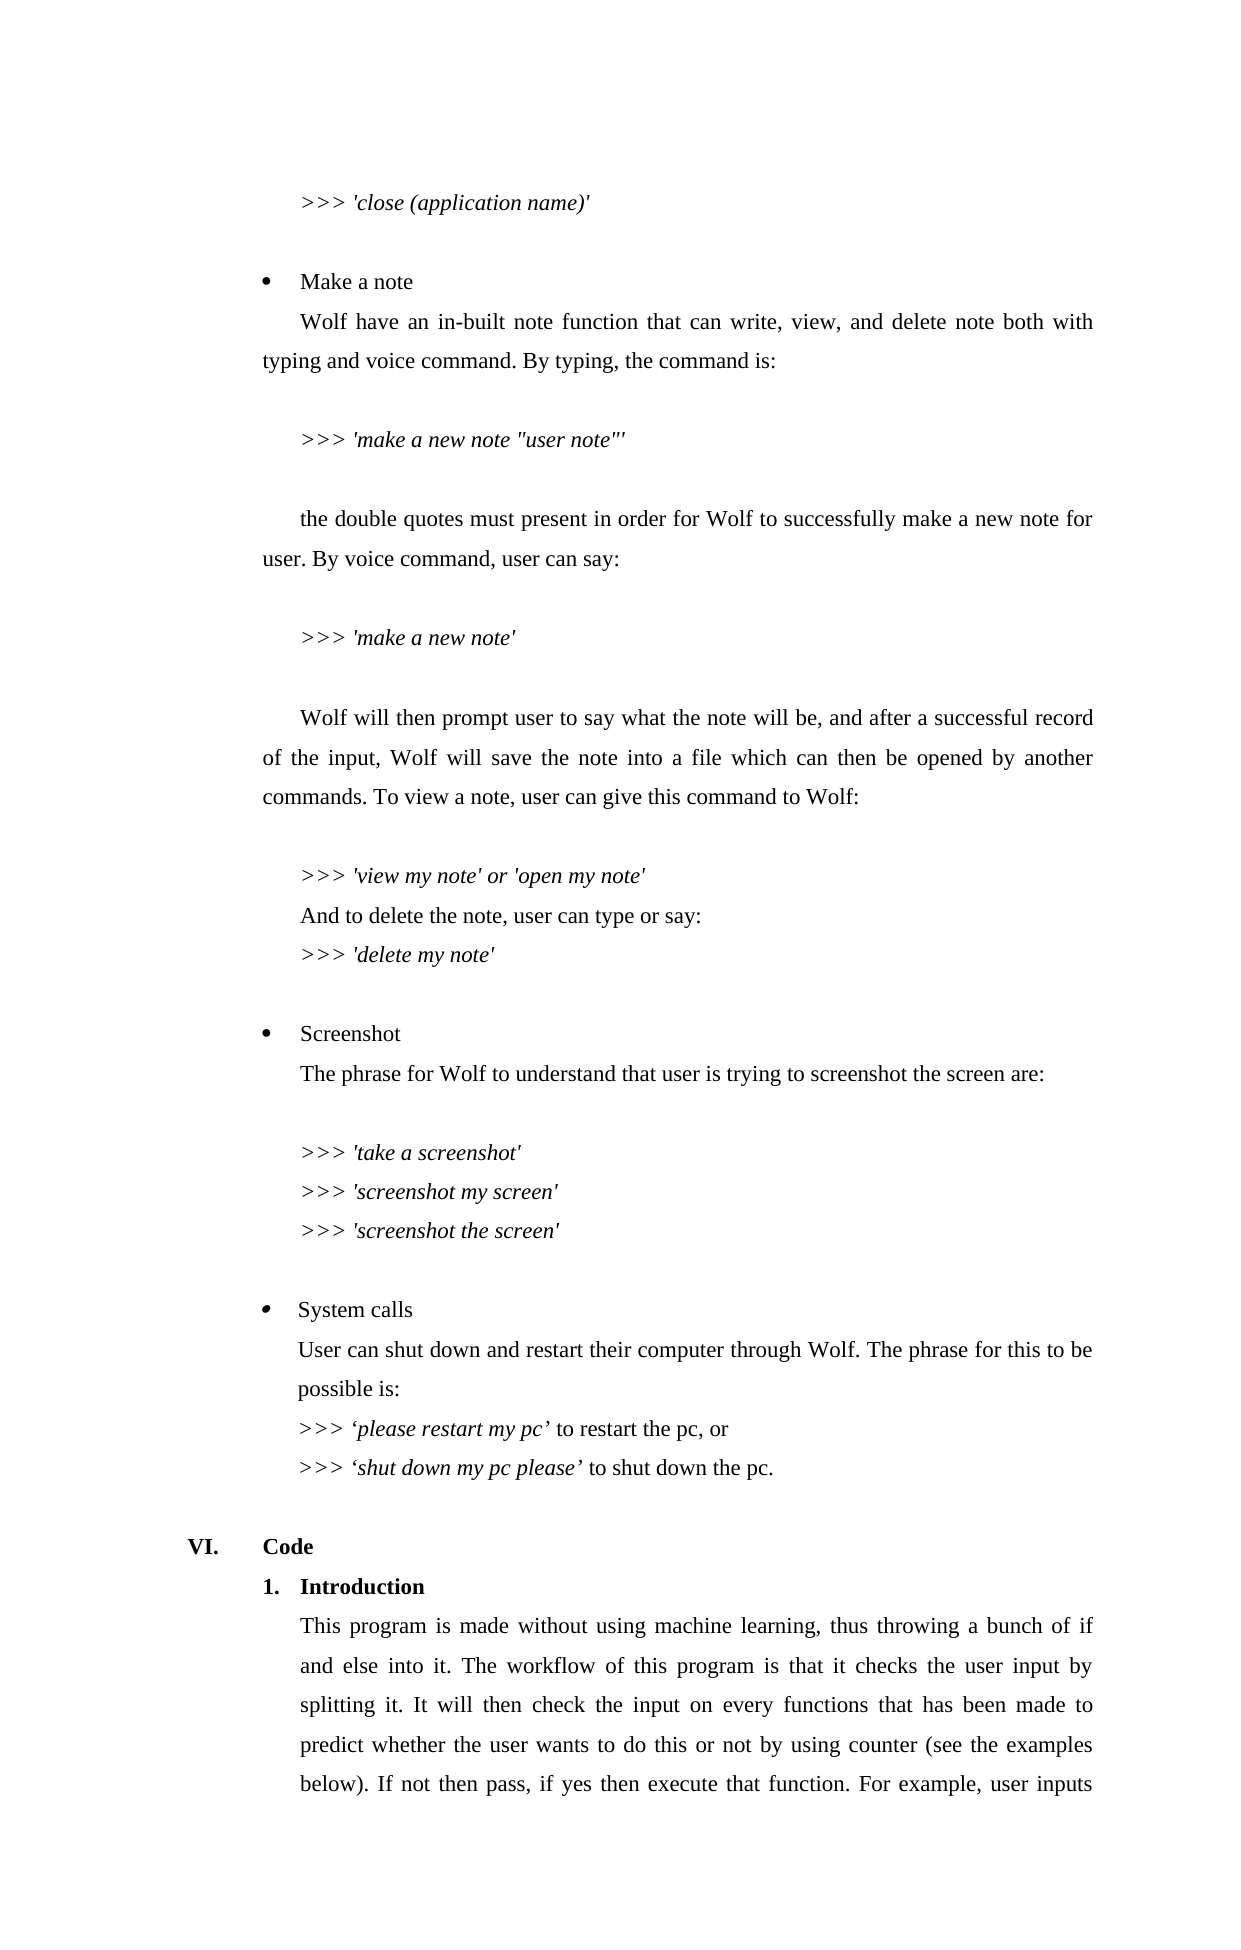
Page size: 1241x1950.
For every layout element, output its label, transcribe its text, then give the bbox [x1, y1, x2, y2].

list System calls [260, 1297, 1095, 1323]
list >>> 'view my note' or 'open my note' [262, 862, 1095, 889]
list >>> ‘shut down my pc please’ to shut down the pc. [298, 1454, 1095, 1481]
list User can shut down and restart their computer through Wolf. The phrase for this to be possible is: [298, 1336, 1095, 1402]
list Wolf have an in-built note function that can write, view, and delete note both with typing and voice command. By typing, the command is: [262, 308, 1095, 374]
list >>> 'delete my note' [262, 941, 1095, 968]
list Wolf will then prompt user to say what the note will be, and after a successful record of the input, Wolf will save the note into a file which can then be opened by another commands. To view a note, user can give this command to Wolf: [262, 704, 1095, 810]
list >>> 'screenshot the screen' [262, 1218, 1095, 1244]
list >>> 'screenshot my screen' [262, 1178, 1095, 1204]
list the double quotes must present in order for Wolf to successfully make a new note for user. By voice command, user can say: [262, 505, 1095, 571]
list >>> 'make a new note "user note"' [262, 426, 1095, 453]
list Make a note [262, 268, 1095, 295]
list >>> 'make a new note' [262, 624, 1095, 650]
list Introduction [262, 1573, 1095, 1599]
list >>> 'close (application name)' [262, 189, 1095, 216]
list >>> 'take a screenshot' [262, 1139, 1095, 1165]
list Code [187, 1533, 1095, 1560]
list The phrase for Wolf to understand that user is trying to screenshot the screen are: [300, 1060, 1095, 1086]
list >>> ‘please restart my pc’ to restart the pc, or [298, 1415, 1095, 1441]
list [300, 1612, 1095, 1797]
list Screenshot [262, 1020, 1095, 1047]
list And to delete the note, user can type or say: [262, 902, 1095, 928]
